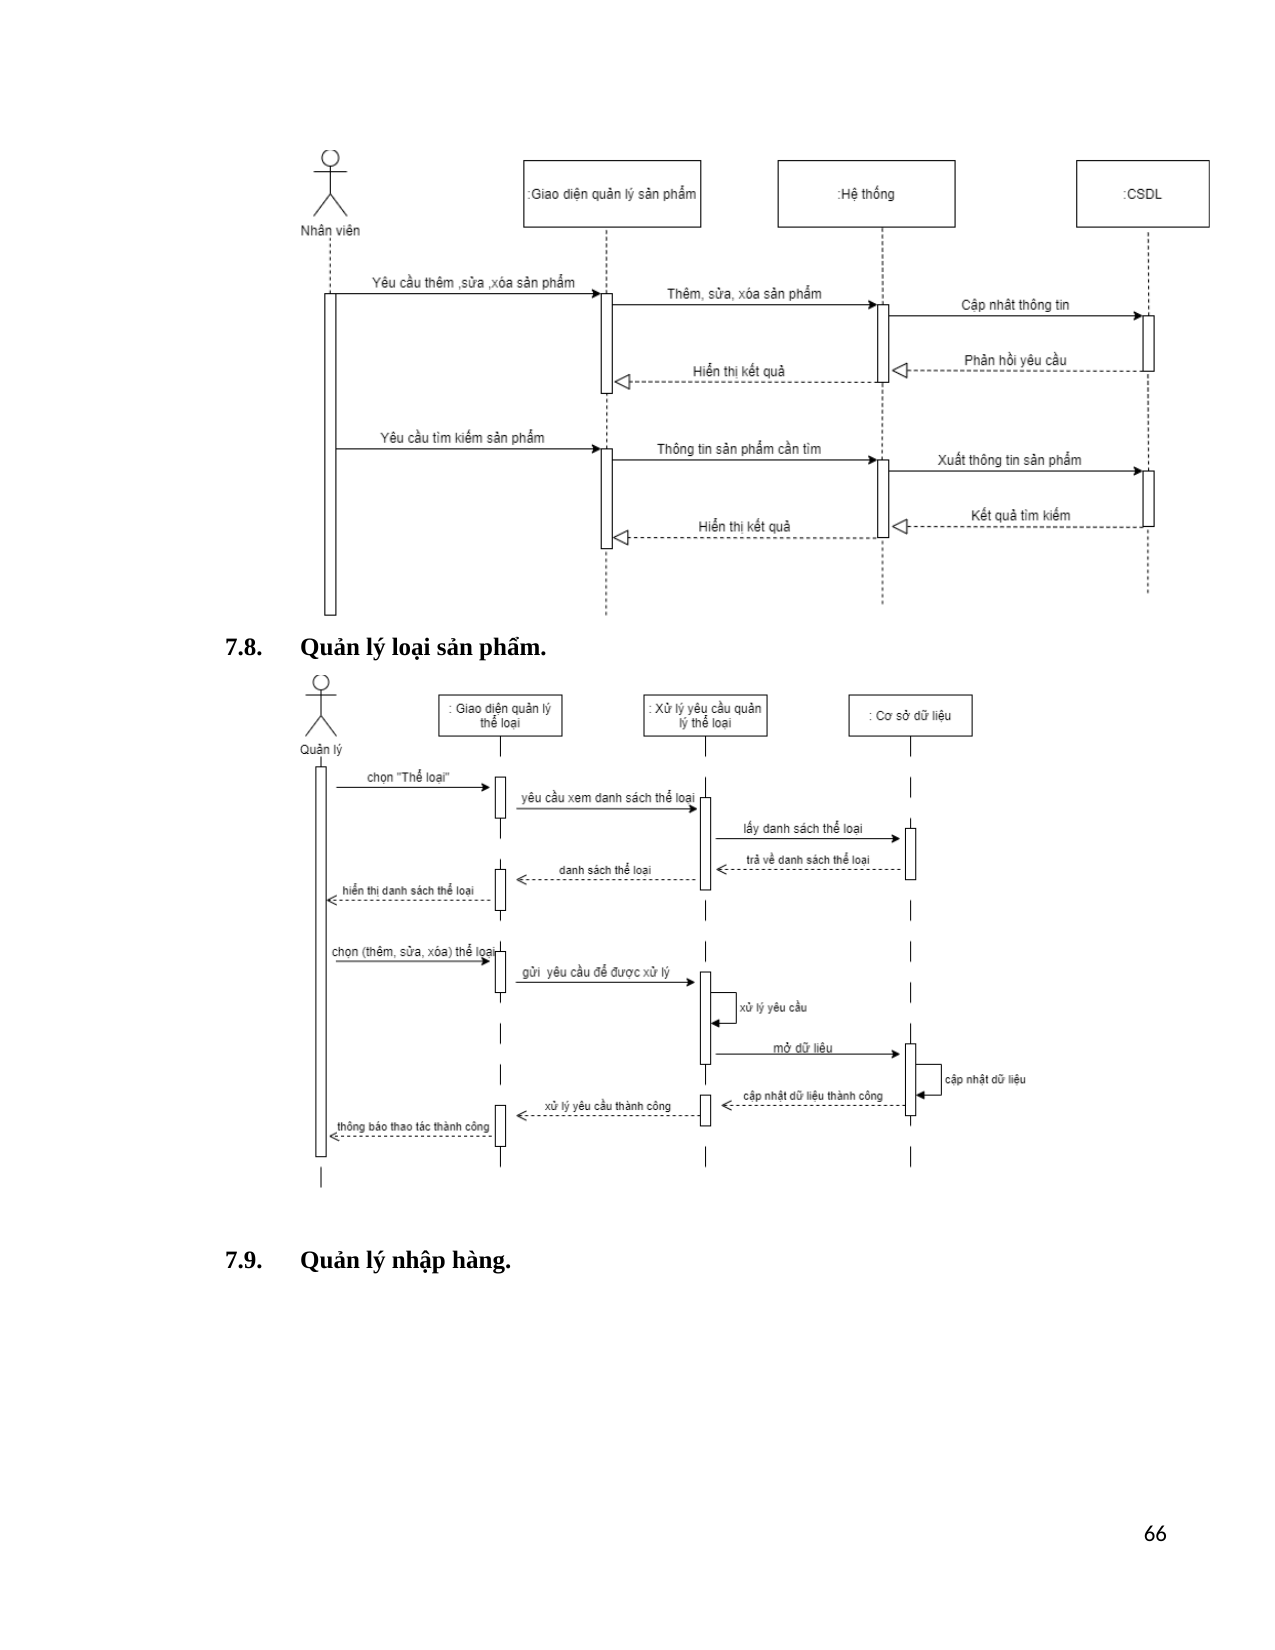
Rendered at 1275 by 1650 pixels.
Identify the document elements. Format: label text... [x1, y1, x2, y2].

list Quản lý nhập hàng. [225, 1245, 1167, 1274]
picture [300, 150, 1210, 618]
picture [300, 675, 1027, 1188]
list Quản lý loại sản phẩm. [225, 632, 1167, 661]
